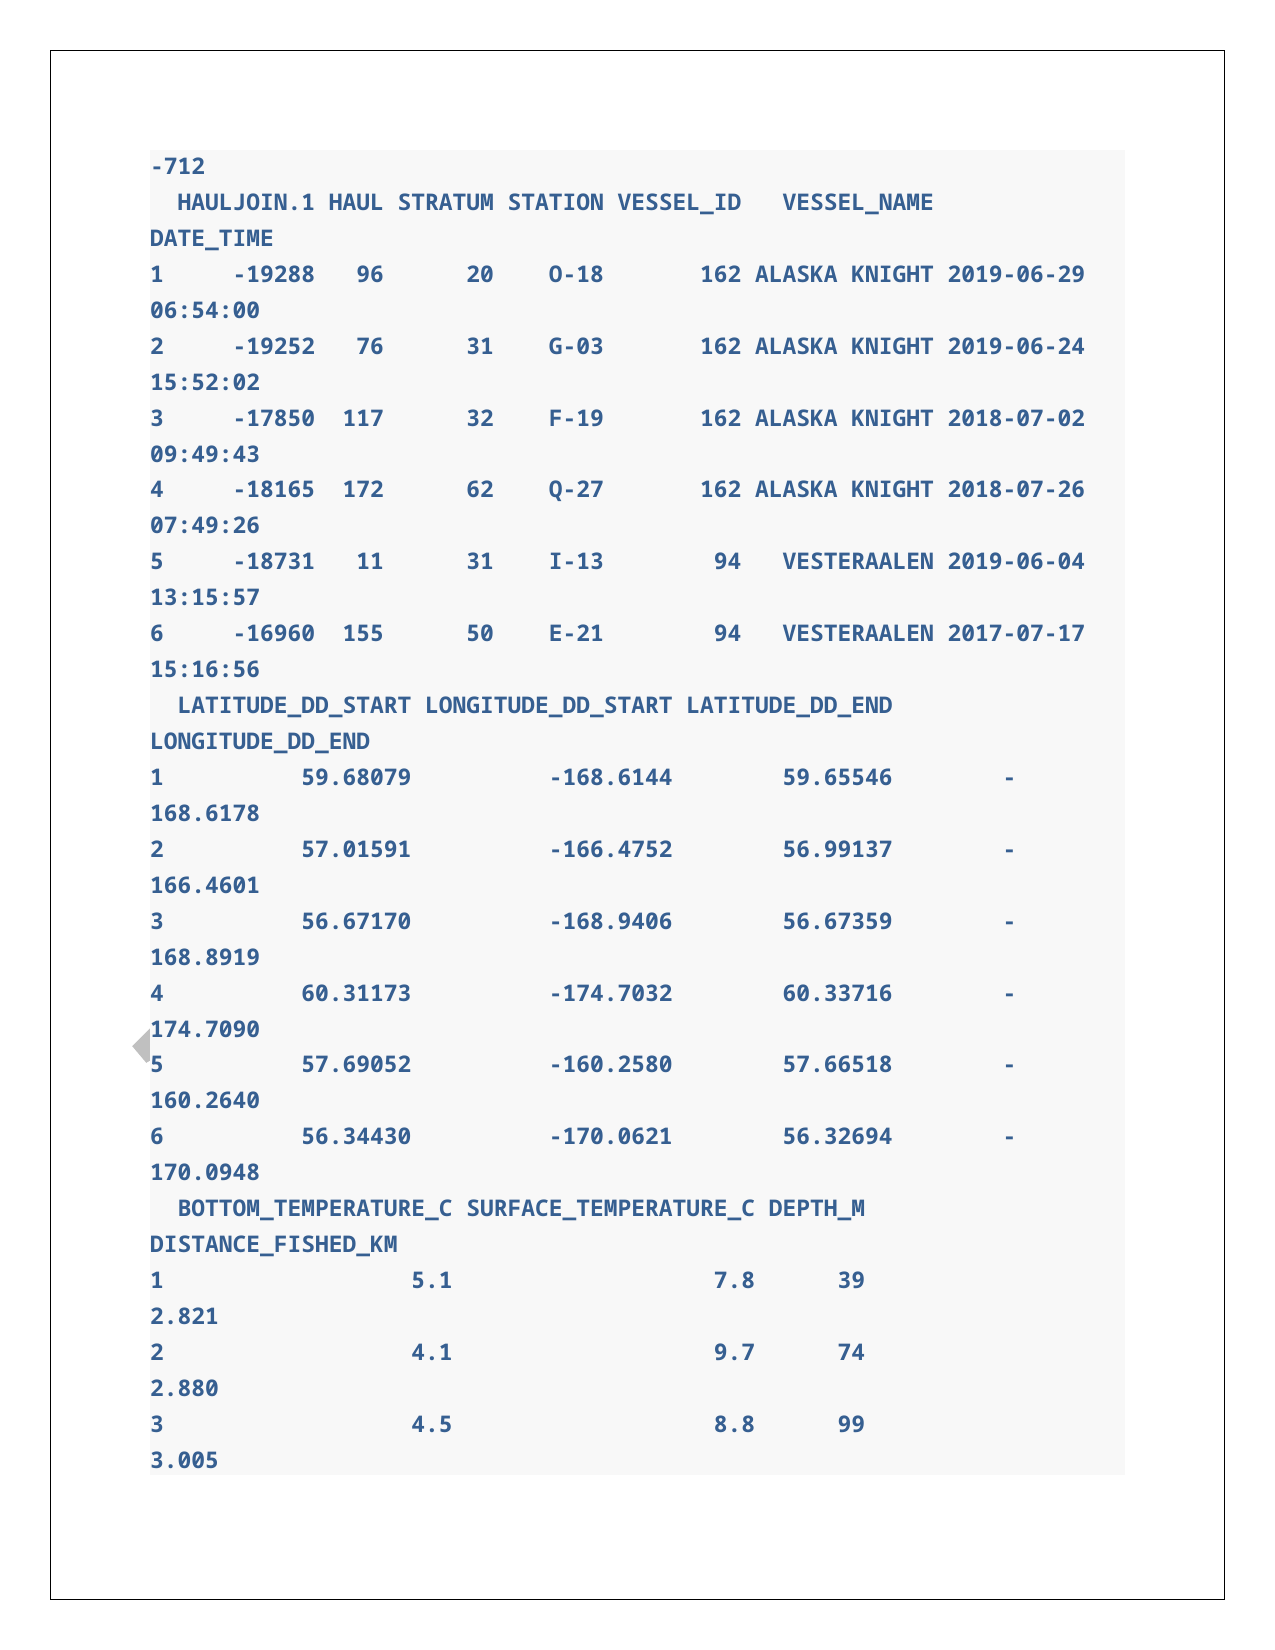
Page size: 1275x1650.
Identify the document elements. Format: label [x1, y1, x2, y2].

text [150, 150, 1125, 1475]
